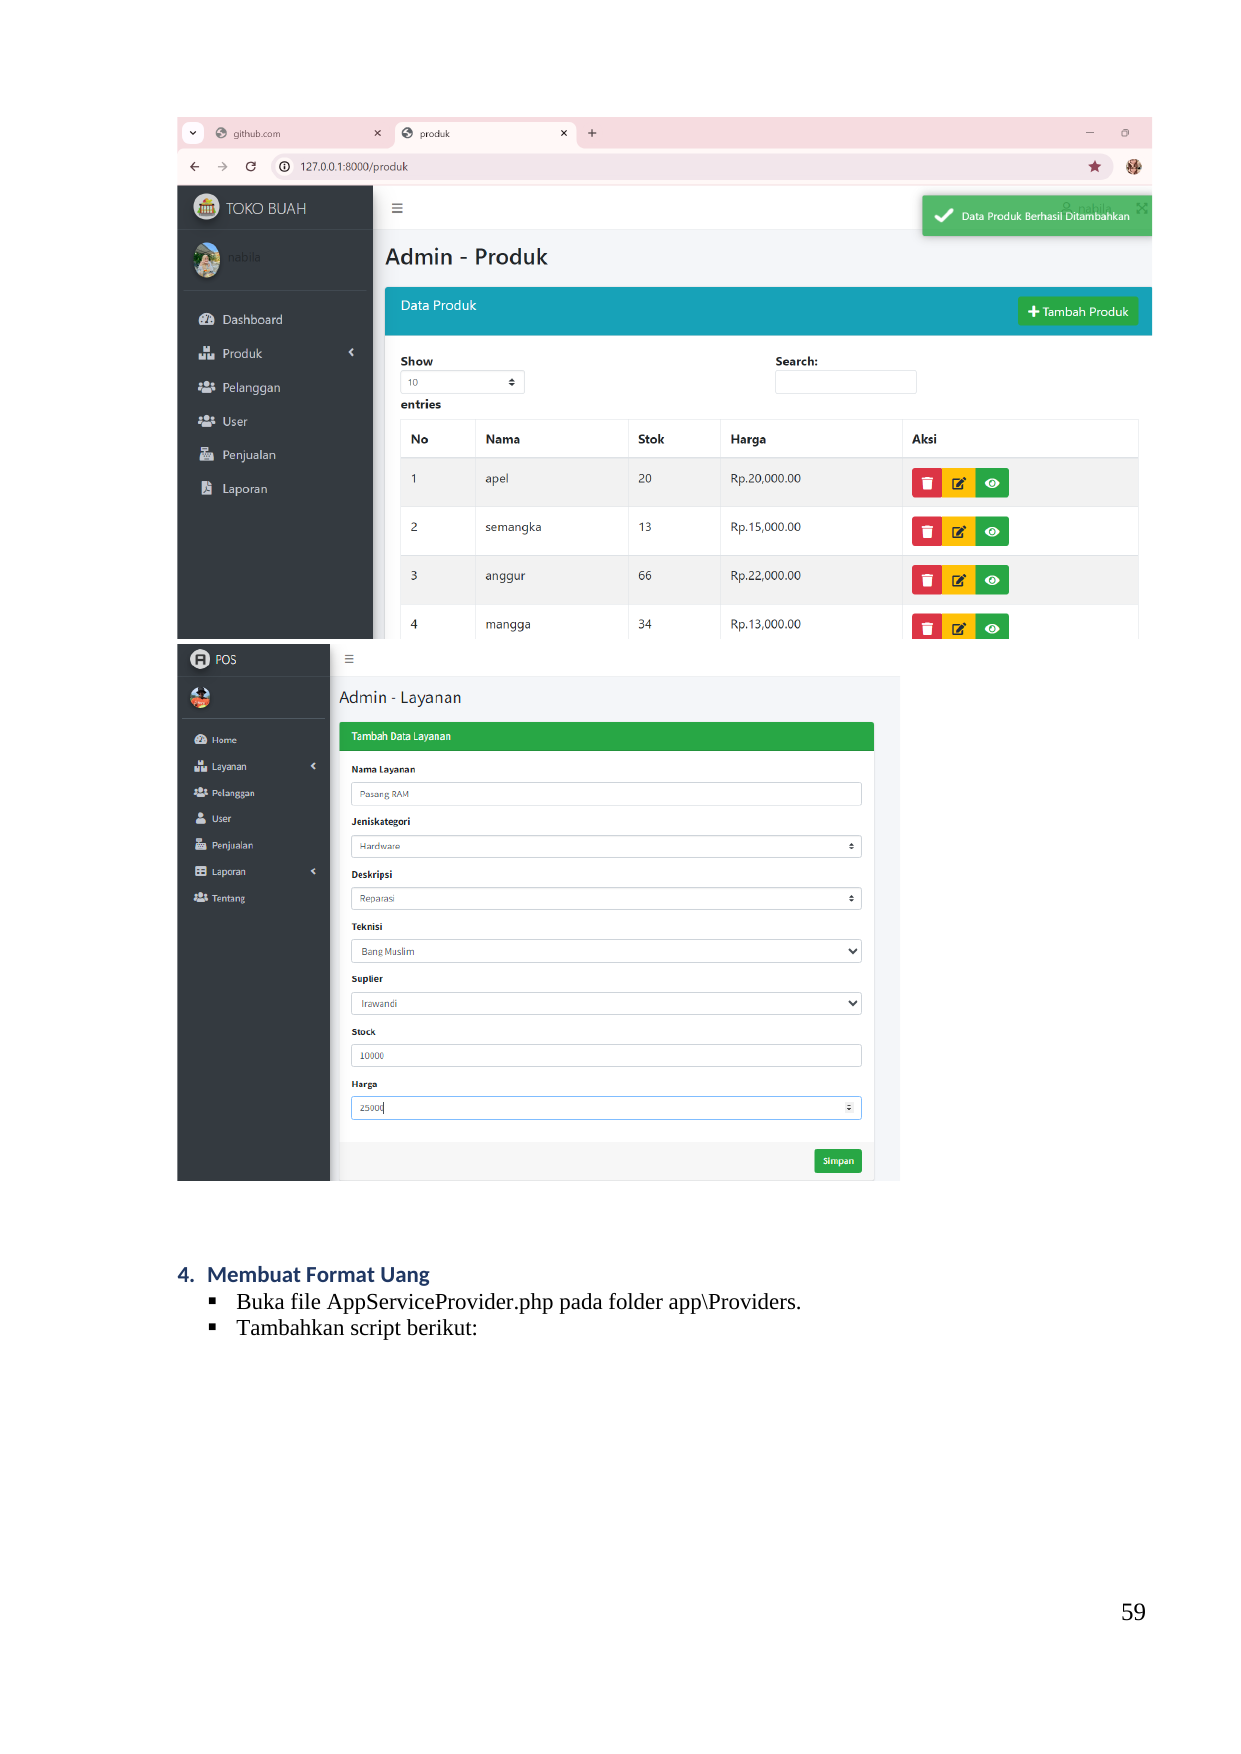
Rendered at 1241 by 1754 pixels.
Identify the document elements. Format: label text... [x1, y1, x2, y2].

list Tambahkan script berikut: [207, 1314, 1146, 1341]
picture [177, 644, 901, 1181]
subtitle Membuat Format Uang [177, 1260, 1146, 1288]
list Buka file AppServiceProvider.php pada folder app\Providers. [207, 1288, 1146, 1314]
picture [177, 117, 1153, 639]
